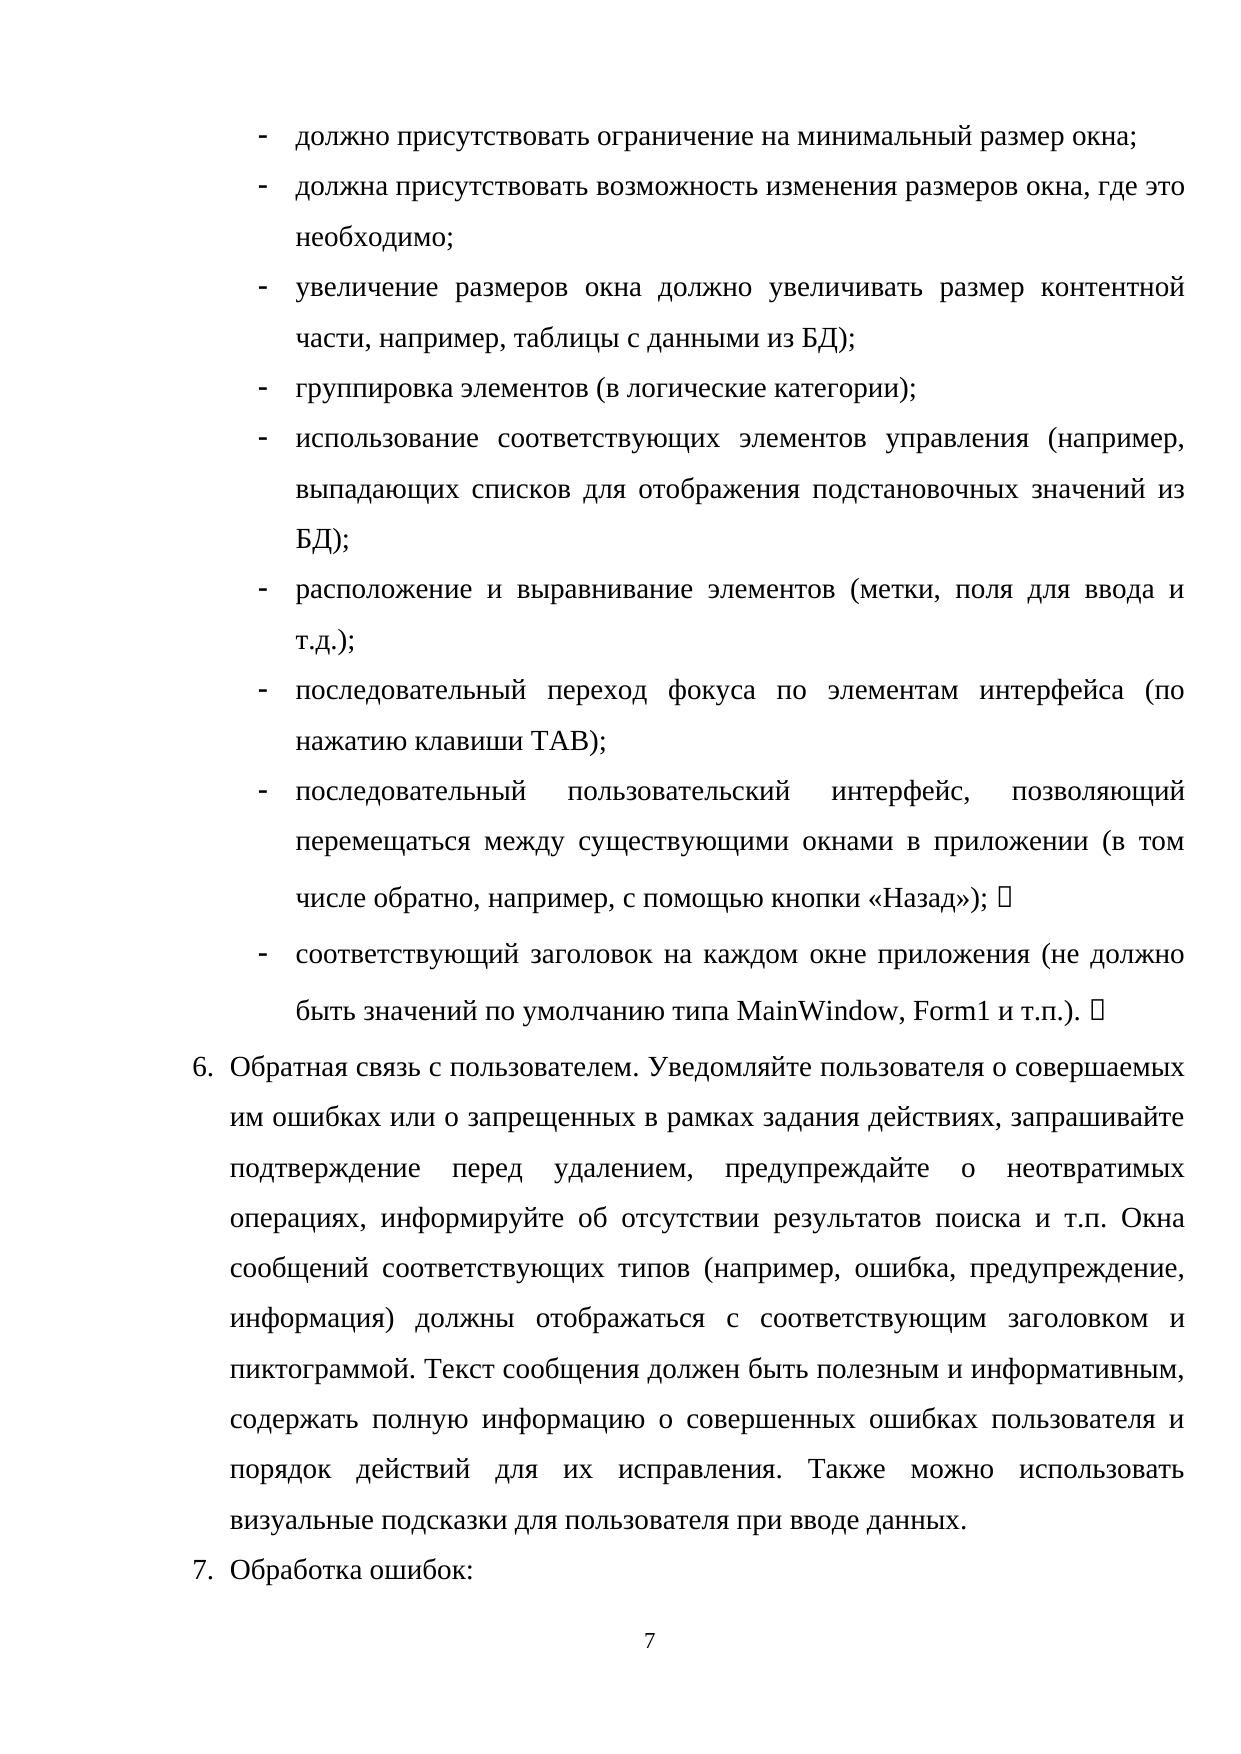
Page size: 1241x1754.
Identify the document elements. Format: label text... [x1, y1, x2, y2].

list соответствующий заголовок на каждом окне приложения (не должно быть значений по умолчанию типа MainWindow, Form1 и т.п.). ✅ [258, 936, 1186, 1029]
list расположение и выравнивание элементов (метки, поля для ввода и т.д.); [258, 571, 1186, 655]
list группировка элементов (в логические категории); [258, 370, 1186, 404]
list должно присутствовать ограничение на минимальный размер окна; [258, 118, 1186, 152]
list последовательный пользовательский интерфейс, позволяющий перемещаться между существующими окнами в приложении (в том числе обратно, например, с помощью кнопки «Назад»); ✅ [258, 773, 1186, 916]
list увеличение размеров окна должно увеличивать размер контентной части, например, таблицы с данными из БД); [258, 269, 1186, 353]
list Обработка ошибок: [192, 1552, 1186, 1586]
list Обратная связь с пользователем. Уведомляйте пользователя о совершаемых им ошибках или о запрещенных в рамках задания действиях, запрашивайте подтверждение перед удалением, предупреждайте о неотвратимых операциях, информируйте об отсутствии результатов поиска и т.п. Окна сообщений соответствующих типов (например, ошибка, предупреждение, информация) должны отображаться с соответствующим заголовком и пиктограммой. Текст сообщения должен быть полезным и информативным, содержать полную информацию о совершенных ошибках пользователя и порядок действий для их исправления. Также можно использовать визуальные подсказки для пользователя при вводе данных. [192, 1049, 1186, 1535]
list должна присутствовать возможность изменения размеров окна, где это необходимо; [258, 168, 1186, 252]
list использование соответствующих элементов управления (например, выпадающих списков для отображения подстановочных значений из БД); [258, 420, 1186, 555]
list последовательный переход фокуса по элементам интерфейса (по нажатию клавиши TAB); [258, 672, 1186, 756]
